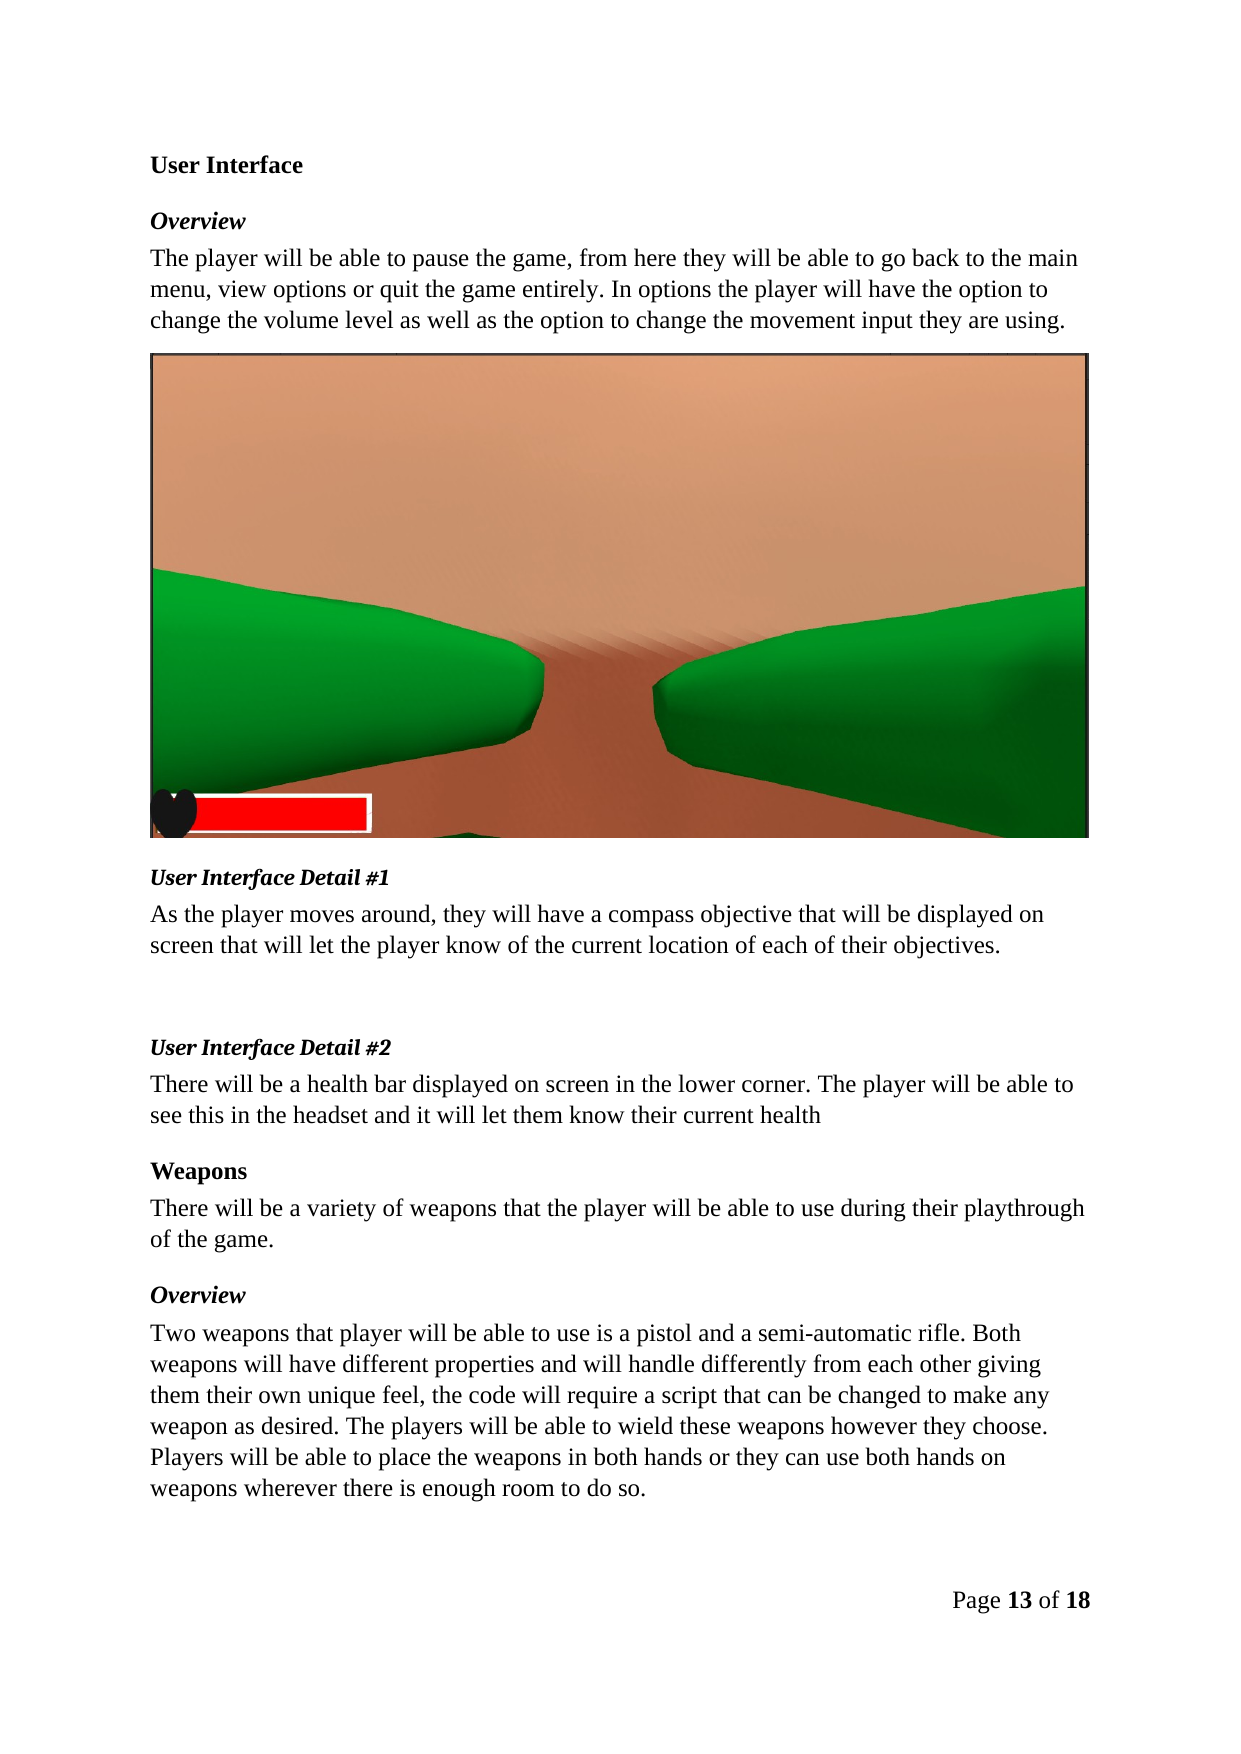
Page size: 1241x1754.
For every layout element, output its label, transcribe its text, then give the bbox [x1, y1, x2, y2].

text There will be a health bar displayed on screen in the lower corner. The player will be able to see this in the headset and it will let them know their current health [150, 1069, 1090, 1129]
picture [150, 353, 1089, 838]
subtitle User Interface Detail #2 [150, 1034, 1090, 1061]
subtitle Overview [150, 1280, 1090, 1309]
subtitle User Interface [150, 150, 1090, 179]
text As the player moves around, they will have a compass objective that will be displayed on screen that will let the player know of the current location of each of their objectives. [150, 899, 1090, 959]
subtitle User Interface Detail #1 [150, 865, 1090, 891]
text Two weapons that player will be able to use is a pistol and a semi-automatic rifle. Both weapons will have different properties and will handle differently from each other giving them their own unique feel, the code will require a script that can be changed to make any weapon as desired. The players will be able to wield these weapons however they choose. Players will be able to place the weapons in both hands or they can use both hands on weapons wherever there is enough room to do so. [150, 1318, 1090, 1502]
subtitle Overview [150, 206, 1090, 235]
text There will be a variety of weapons that the player will be able to use during their playthrough of the game. [150, 1193, 1090, 1253]
subtitle Weapons [150, 1156, 1090, 1185]
text The player will be able to pause the game, from here they will be able to go back to the main menu, view options or quit the game entirely. In options the player will have the option to change the volume level as well as the option to change the movement input they are using. [150, 243, 1090, 334]
